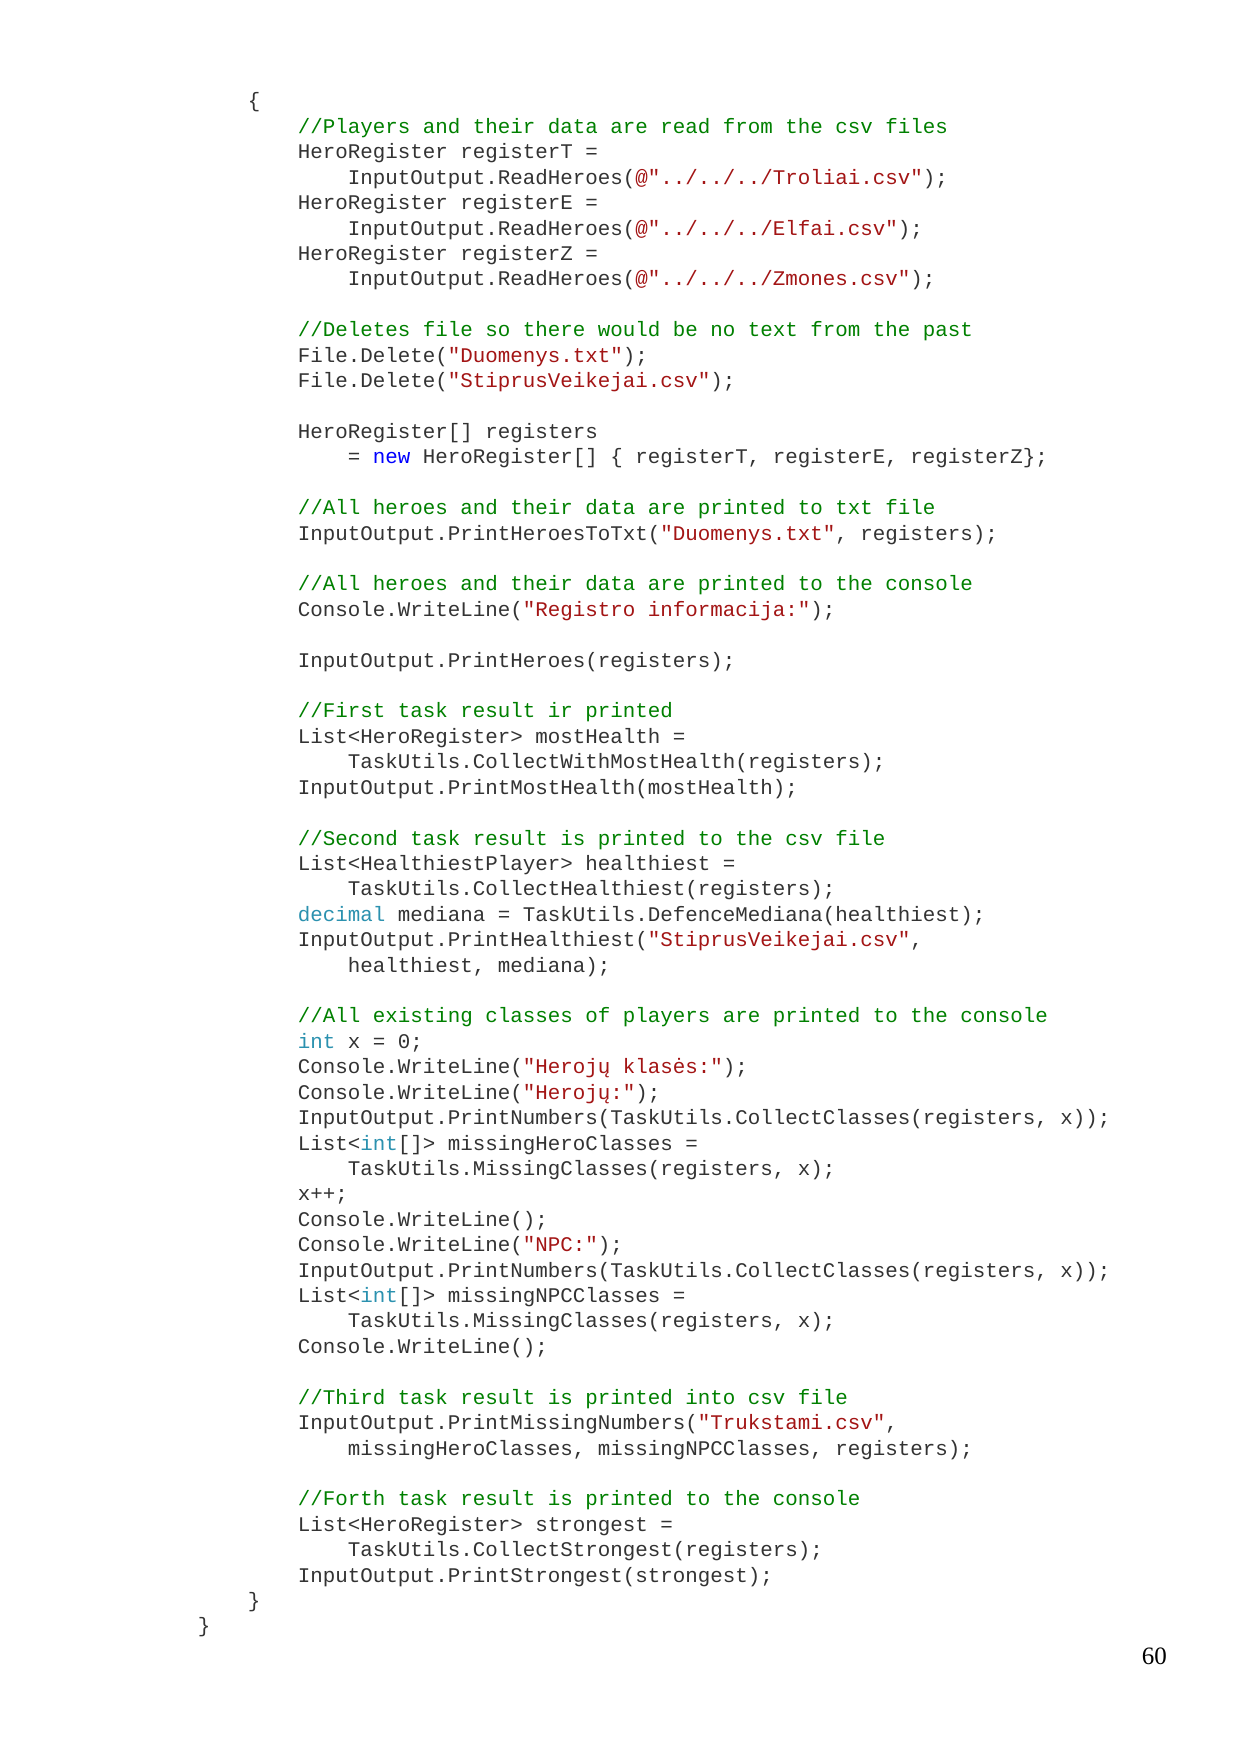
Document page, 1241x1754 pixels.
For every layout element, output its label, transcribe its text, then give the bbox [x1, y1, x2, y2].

text = new HeroRegister[] { registerT, registerE, registerZ}; [148, 444, 1181, 470]
text { [148, 89, 1181, 114]
text Console.WriteLine(); [148, 1334, 1181, 1359]
text //Second task result is printed to the csv file [148, 826, 1181, 851]
text HeroRegister registerZ = [148, 241, 1181, 267]
text InputOutput.ReadHeroes(@"../../../Zmones.csv"); [148, 267, 1181, 292]
text InputOutput.PrintHeroesToTxt("Duomenys.txt", registers); [148, 521, 1181, 546]
text //All heroes and their data are printed to the console [148, 572, 1181, 597]
text healthiest, mediana); [148, 953, 1181, 978]
text TaskUtils.MissingClasses(registers, x); [148, 1156, 1181, 1182]
text //Deletes file so there would be no text from the past [148, 317, 1181, 343]
text } [148, 1588, 1181, 1614]
text x++; [148, 1182, 1181, 1207]
text InputOutput.ReadHeroes(@"../../../Elfai.csv"); [148, 216, 1181, 241]
text //All heroes and their data are printed to txt file [148, 495, 1181, 521]
text //First task result ir printed [148, 699, 1181, 724]
text File.Delete("StiprusVeikejai.csv"); [148, 368, 1181, 394]
text TaskUtils.CollectStrongest(registers); [148, 1537, 1181, 1563]
text TaskUtils.CollectHealthiest(registers); [148, 877, 1181, 902]
text HeroRegister registerT = [148, 139, 1181, 165]
text InputOutput.PrintStrongest(strongest); [148, 1563, 1181, 1588]
text //All existing classes of players are printed to the console [148, 1004, 1181, 1029]
text Console.WriteLine("Herojų klasės:"); [148, 1054, 1181, 1080]
text List<int[]> missingNPCClasses = [148, 1283, 1181, 1309]
text Console.WriteLine("NPC:"); [148, 1232, 1181, 1258]
text decimal mediana = TaskUtils.DefenceMediana(healthiest); [148, 902, 1181, 927]
text List<int[]> missingHeroClasses = [148, 1131, 1181, 1156]
text InputOutput.PrintNumbers(TaskUtils.CollectClasses(registers, x)); [148, 1105, 1181, 1131]
text int x = 0; [148, 1029, 1181, 1054]
text //Players and their data are read from the csv files [148, 114, 1181, 139]
text List<HeroRegister> mostHealth = [148, 724, 1181, 749]
text Console.WriteLine(); [148, 1207, 1181, 1232]
text InputOutput.ReadHeroes(@"../../../Troliai.csv"); [148, 165, 1181, 190]
text InputOutput.PrintHeroes(registers); [148, 648, 1181, 673]
text Console.WriteLine("Herojų:"); [148, 1080, 1181, 1105]
text HeroRegister registerE = [148, 190, 1181, 216]
text List<HeroRegister> strongest = [148, 1512, 1181, 1537]
text Console.WriteLine("Registro informacija:"); [148, 597, 1181, 622]
text TaskUtils.CollectWithMostHealth(registers); [148, 749, 1181, 775]
text missingHeroClasses, missingNPCClasses, registers); [148, 1436, 1181, 1461]
text InputOutput.PrintMostHealth(mostHealth); [148, 775, 1181, 800]
text InputOutput.PrintMissingNumbers("Trukstami.csv", [148, 1410, 1181, 1436]
text } [148, 1614, 1181, 1639]
text List<HealthiestPlayer> healthiest = [148, 851, 1181, 877]
text //Third task result is printed into csv file [148, 1385, 1181, 1410]
text File.Delete("Duomenys.txt"); [148, 343, 1181, 368]
text //Forth task result is printed to the console [148, 1487, 1181, 1512]
text TaskUtils.MissingClasses(registers, x); [148, 1309, 1181, 1334]
text InputOutput.PrintNumbers(TaskUtils.CollectClasses(registers, x)); [148, 1258, 1181, 1283]
text InputOutput.PrintHealthiest("StiprusVeikejai.csv", [148, 927, 1181, 953]
text HeroRegister[] registers [148, 419, 1181, 444]
